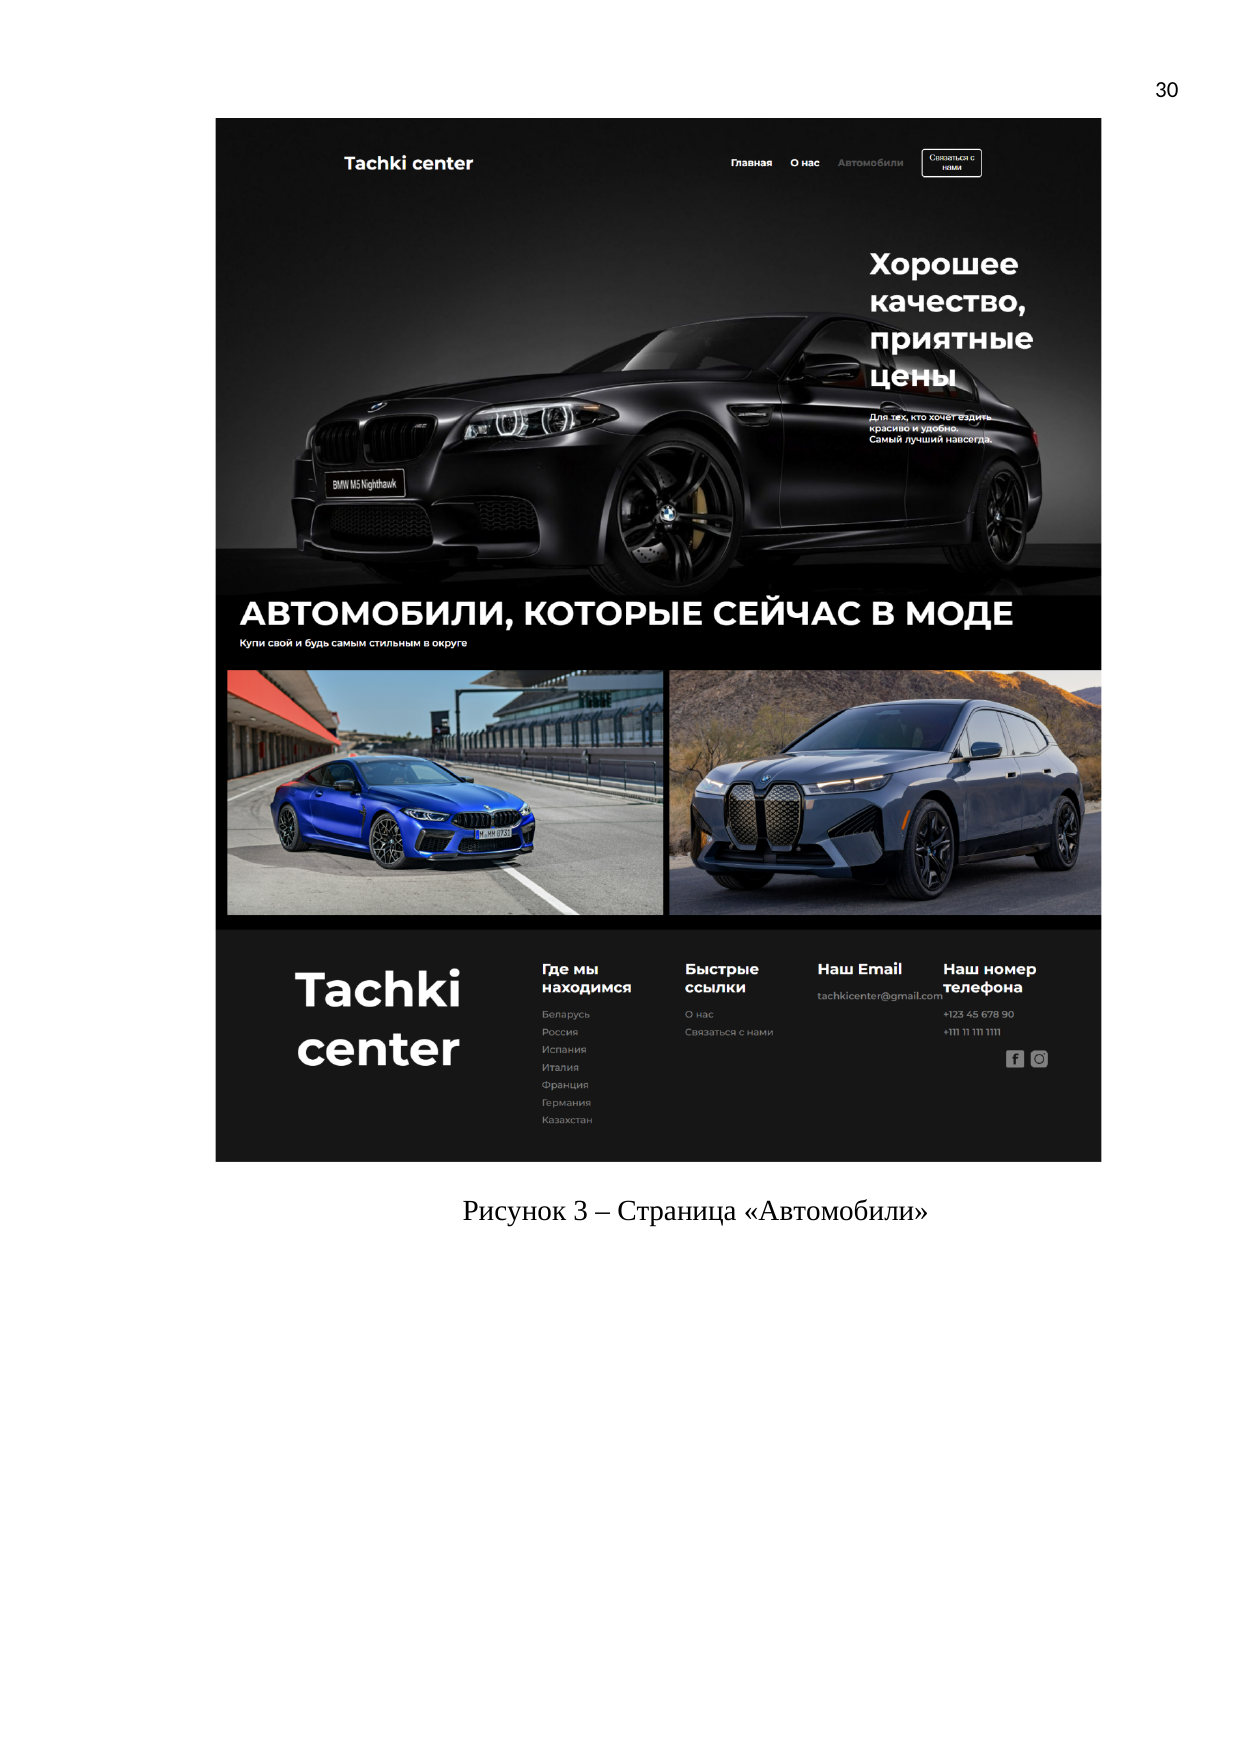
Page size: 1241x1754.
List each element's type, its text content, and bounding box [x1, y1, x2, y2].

picture [215, 118, 1102, 1168]
text Рисунок 3 – Страница «Автомобили» [136, 1193, 1181, 1226]
